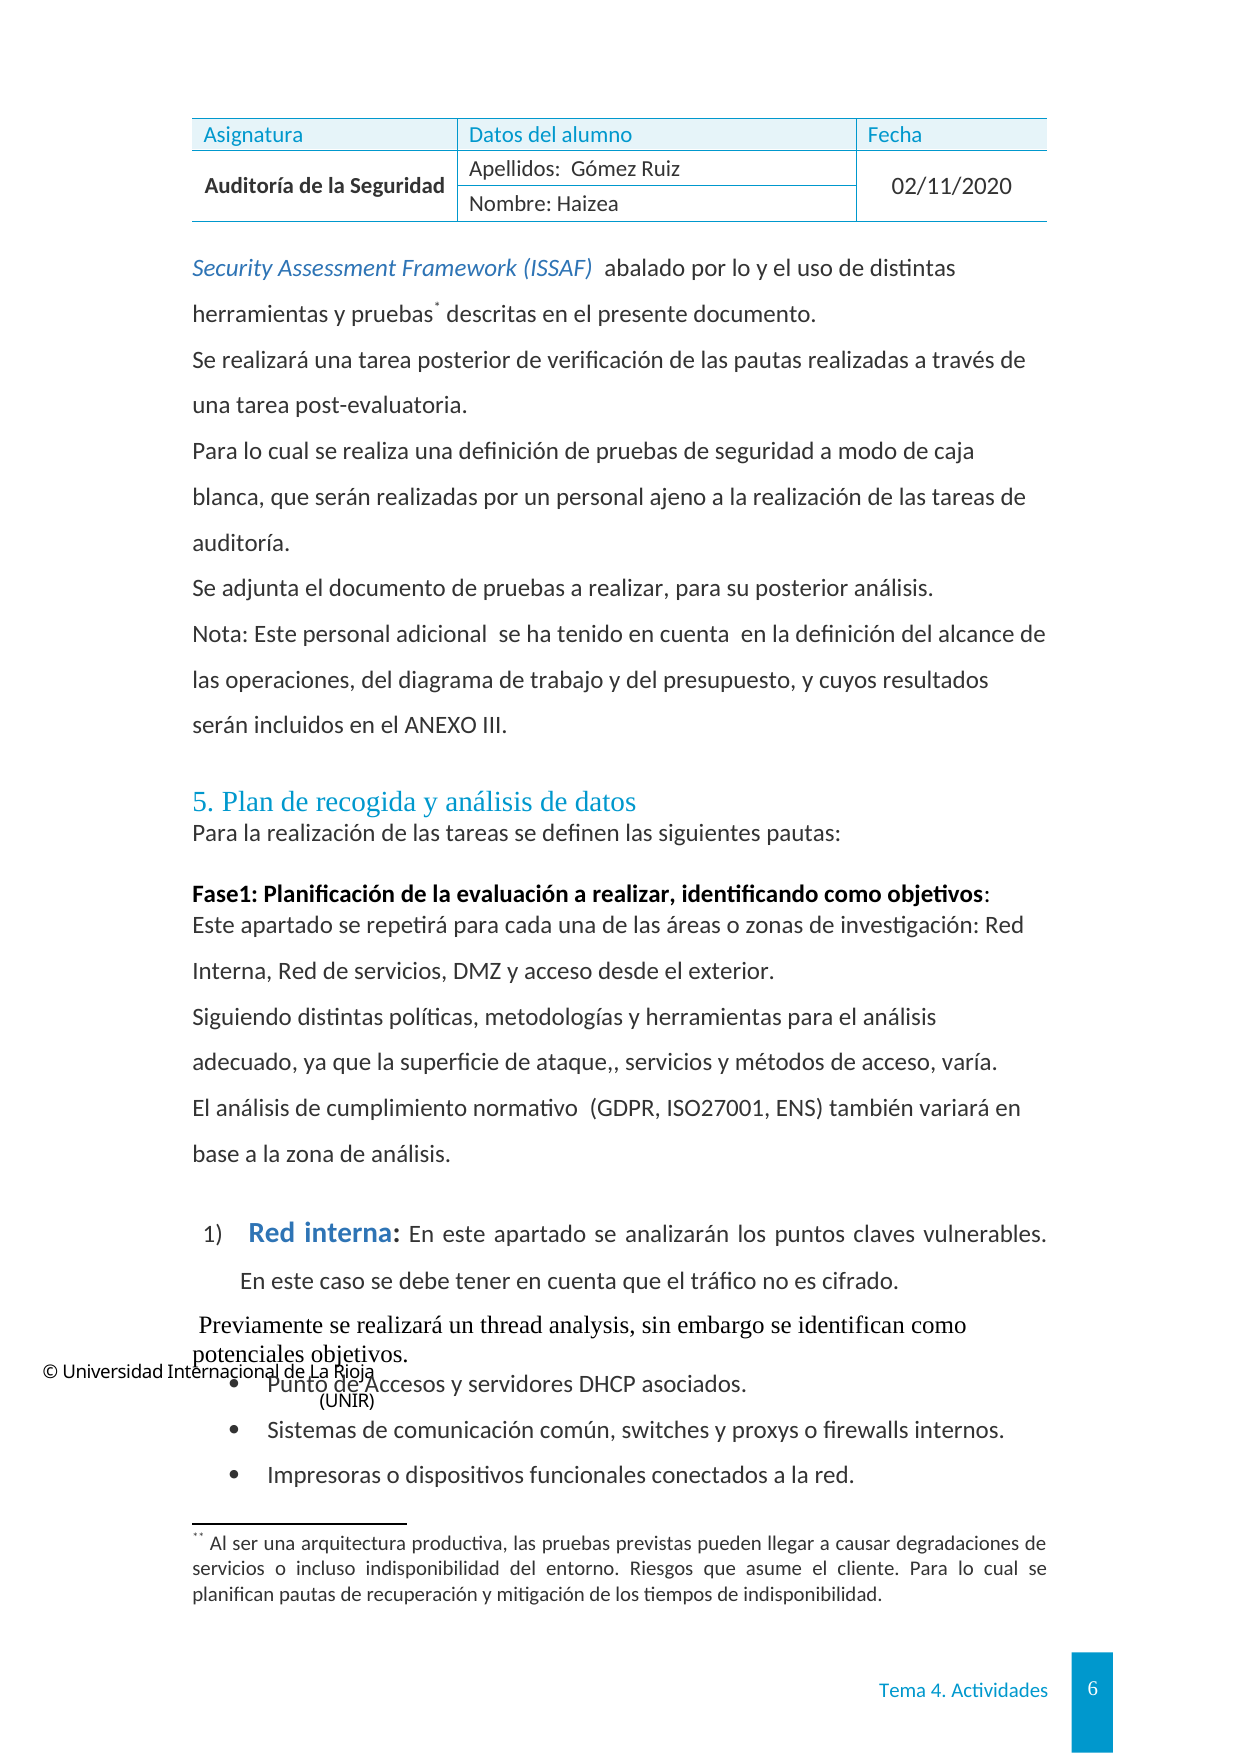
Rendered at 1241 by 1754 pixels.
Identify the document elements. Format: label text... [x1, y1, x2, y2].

text Nota: Este personal adicional se ha tenido en cuenta en la definición del alcance de las operaciones, del diagrama de trabajo y del presupuesto, y cuyos resultados serán incluidos en el ANEXO III. [192, 618, 1048, 740]
text Para la realización de las tareas se definen las siguientes pautas: [192, 818, 1048, 848]
text Fase1: Planificación de la evaluación a realizar, identificando como objetivos: [192, 879, 1048, 909]
text Se adjunta el documento de pruebas a realizar, para su posterior análisis. [192, 572, 1048, 603]
text Previamente se realizará un thread analysis, sin embargo se identifican como potenciales objetivos. [192, 1311, 1048, 1368]
list Punto de Accesos y servidores DHCP asociados. [229, 1368, 1048, 1399]
text Para lo cual se realiza una definición de pruebas de seguridad a modo de caja blanca, que serán realizadas por un personal ajeno a la realización de las tareas de auditoría. [192, 435, 1048, 557]
text Este apartado se repetirá para cada una de las áreas o zonas de investigación: Red Interna, Red de servicios, DMZ y acceso desde el exterior. [192, 909, 1048, 985]
list Plan de recogida y análisis de datos [192, 784, 1048, 818]
text Siguiendo distintas políticas, metodologías y herramientas para el análisis adecuado, ya que la superficie de ataque,, servicios y métodos de acceso, varía. [192, 1001, 1048, 1077]
text El análisis de cumplimiento normativo (GDPR, ISO27001, ENS) también variará en base a la zona de análisis. [192, 1092, 1048, 1168]
list Red interna: En este apartado se analizarán los puntos claves vulnerables. En este caso se debe tener en cuenta que el tráfico no es cifrado. [202, 1214, 1048, 1295]
text Se realizará una tarea posterior de verificación de las pautas realizadas a través de una tarea post-evaluatoria. [192, 344, 1048, 420]
list Impresoras o dispositivos funcionales conectados a la red. [229, 1459, 1048, 1490]
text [192, 252, 1048, 328]
list Sistemas de comunicación común, switches y proxys o firewalls internos. [229, 1414, 1048, 1444]
